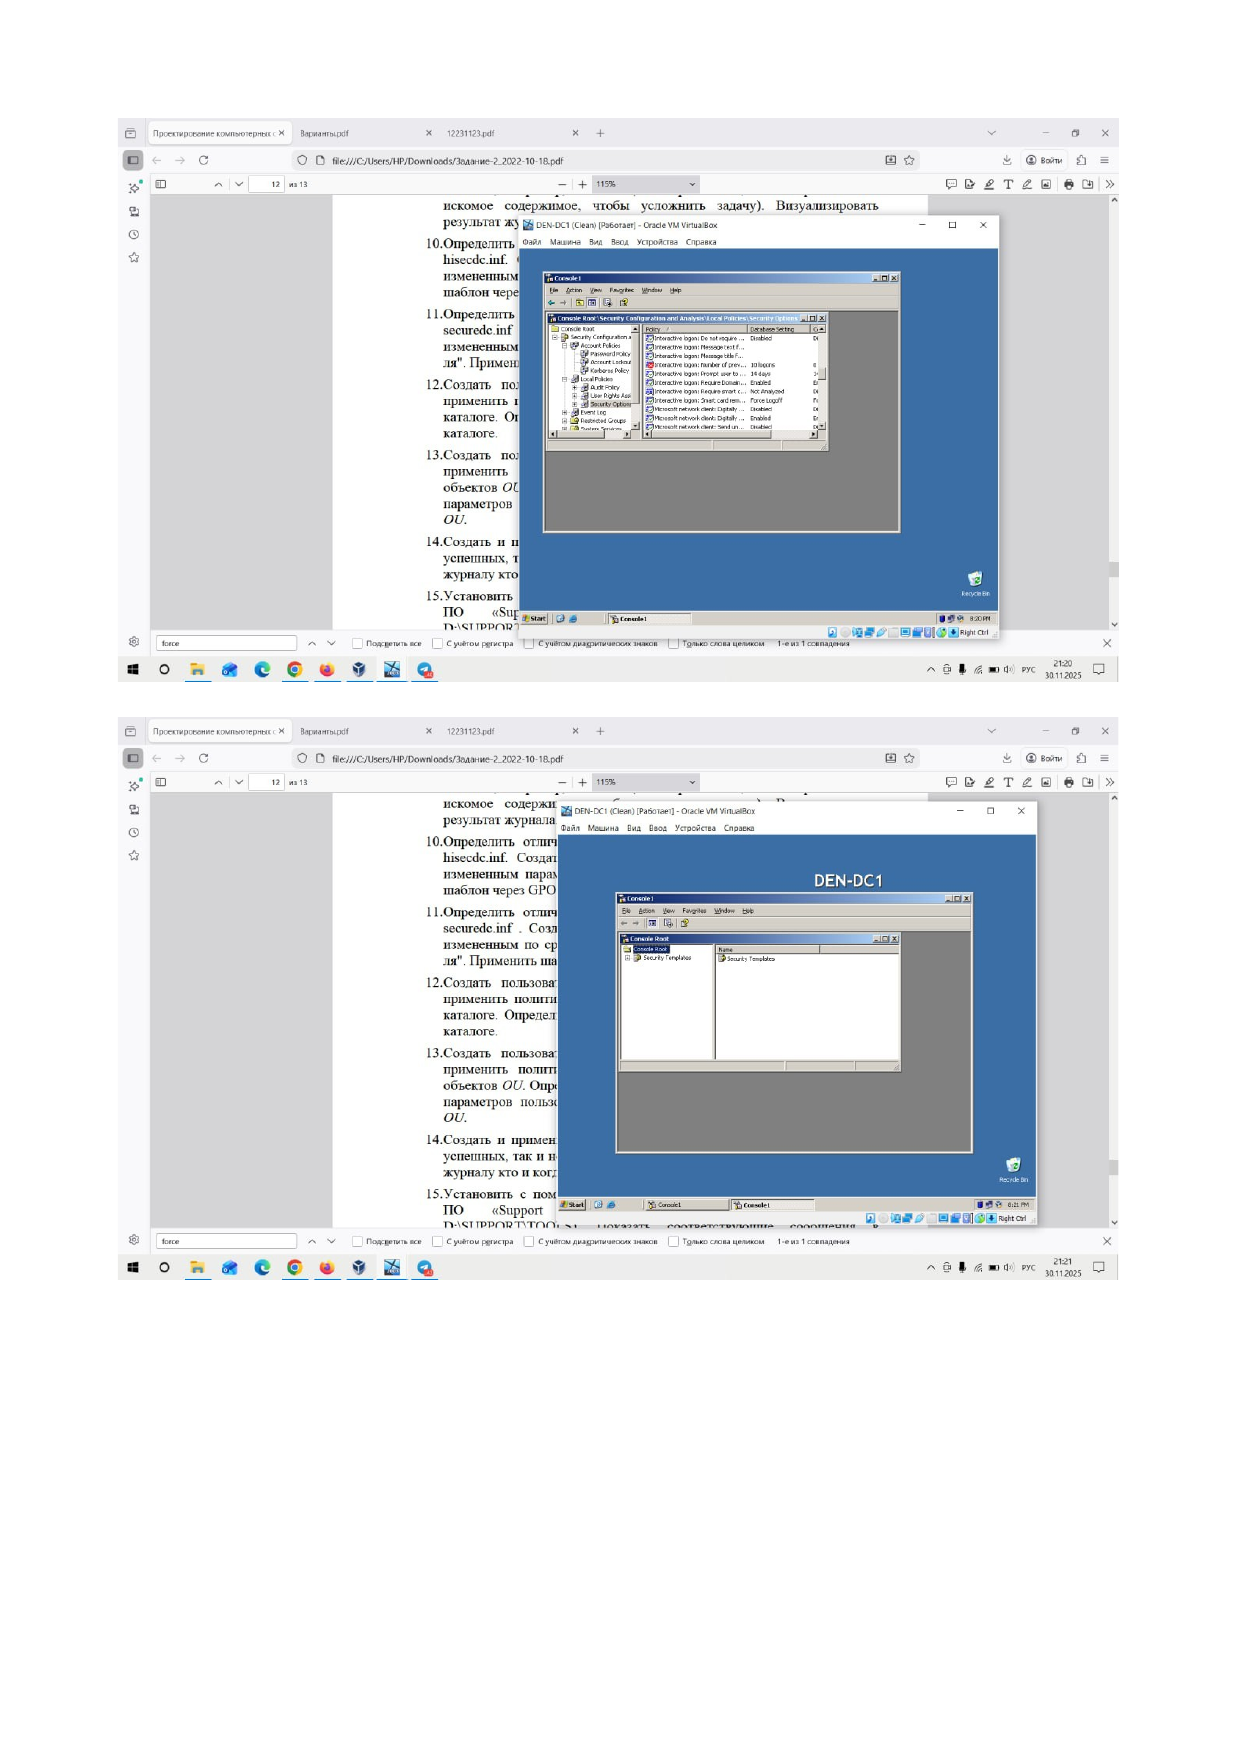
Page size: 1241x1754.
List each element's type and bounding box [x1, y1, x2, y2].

picture [117, 118, 1119, 682]
picture [117, 717, 1119, 1280]
